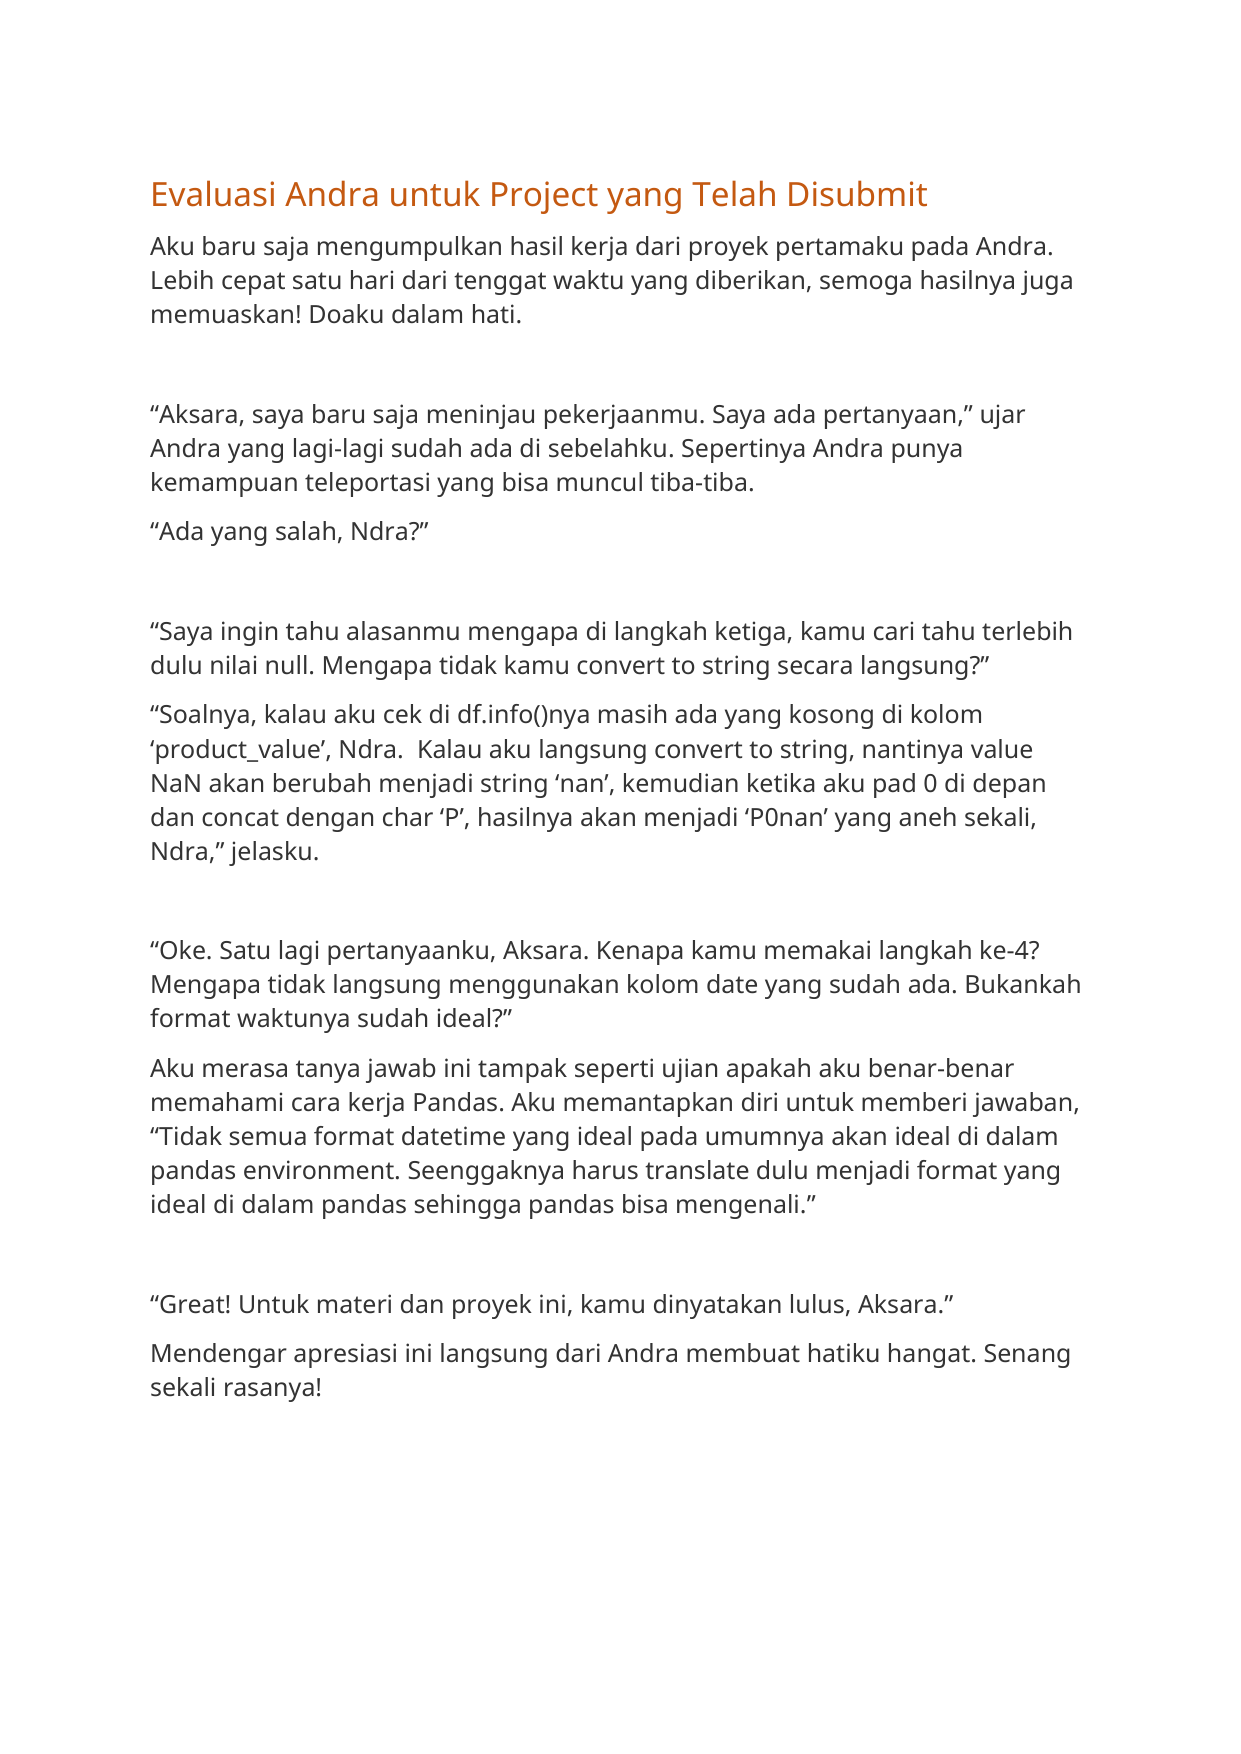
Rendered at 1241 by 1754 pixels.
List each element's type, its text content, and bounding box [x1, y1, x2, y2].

text Aku baru saja mengumpulkan hasil kerja dari proyek pertamaku pada Andra. Lebih cepat satu hari dari tenggat waktu yang diberikan, semoga hasilnya juga memuaskan! Doaku dalam hati. [150, 229, 1090, 331]
text “Great! Untuk materi dan proyek ini, kamu dinyatakan lulus, Aksara.” [150, 1286, 1090, 1320]
text “Aksara, saya baru saja meninjau pekerjaanmu. Saya ada pertanyaan,” ujar Andra yang lagi-lagi sudah ada di sebelahku. Sepertinya Andra punya kemampuan teleportasi yang bisa muncul tiba-tiba. [150, 396, 1090, 498]
text Aku merasa tanya jawab ini tampak seperti ujian apakah aku benar-benar memahami cara kerja Pandas. Aku memantapkan diri untuk memberi jawaban, “Tidak semua format datetime yang ideal pada umumnya akan ideal di dalam pandas environment. Seenggaknya harus translate dulu menjadi format yang ideal di dalam pandas sehingga pandas bisa mengenali.” [150, 1051, 1090, 1221]
text “Soalnya, kalau aku cek di df.info()nya masih ada yang kosong di kolom ‘product_value’, Ndra. Kalau aku langsung convert to string, nantinya value NaN akan berubah menjadi string ‘nan’, kemudian ketika aku pad 0 di depan dan concat dengan char ‘P’, hasilnya akan menjadi ‘P0nan’ yang aneh sekali, Ndra,” jelasku. [150, 697, 1090, 867]
subtitle Evaluasi Andra untuk Project yang Telah Disubmit [150, 171, 1090, 216]
text “Ada yang salah, Ndra?” [150, 514, 1090, 548]
text “Saya ingin tahu alasanmu mengapa di langkah ketiga, kamu cari tahu terlebih dulu nilai null. Mengapa tidak kamu convert to string secara langsung?” [150, 613, 1090, 682]
text Mendengar apresiasi ini langsung dari Andra membuat hatiku hangat. Senang sekali rasanya! [150, 1336, 1090, 1404]
text “Oke. Satu lagi pertanyaanku, Aksara. Kenapa kamu memakai langkah ke-4? Mengapa tidak langsung menggunakan kolom date yang sudah ada. Bukankah format waktunya sudah ideal?” [150, 933, 1090, 1035]
